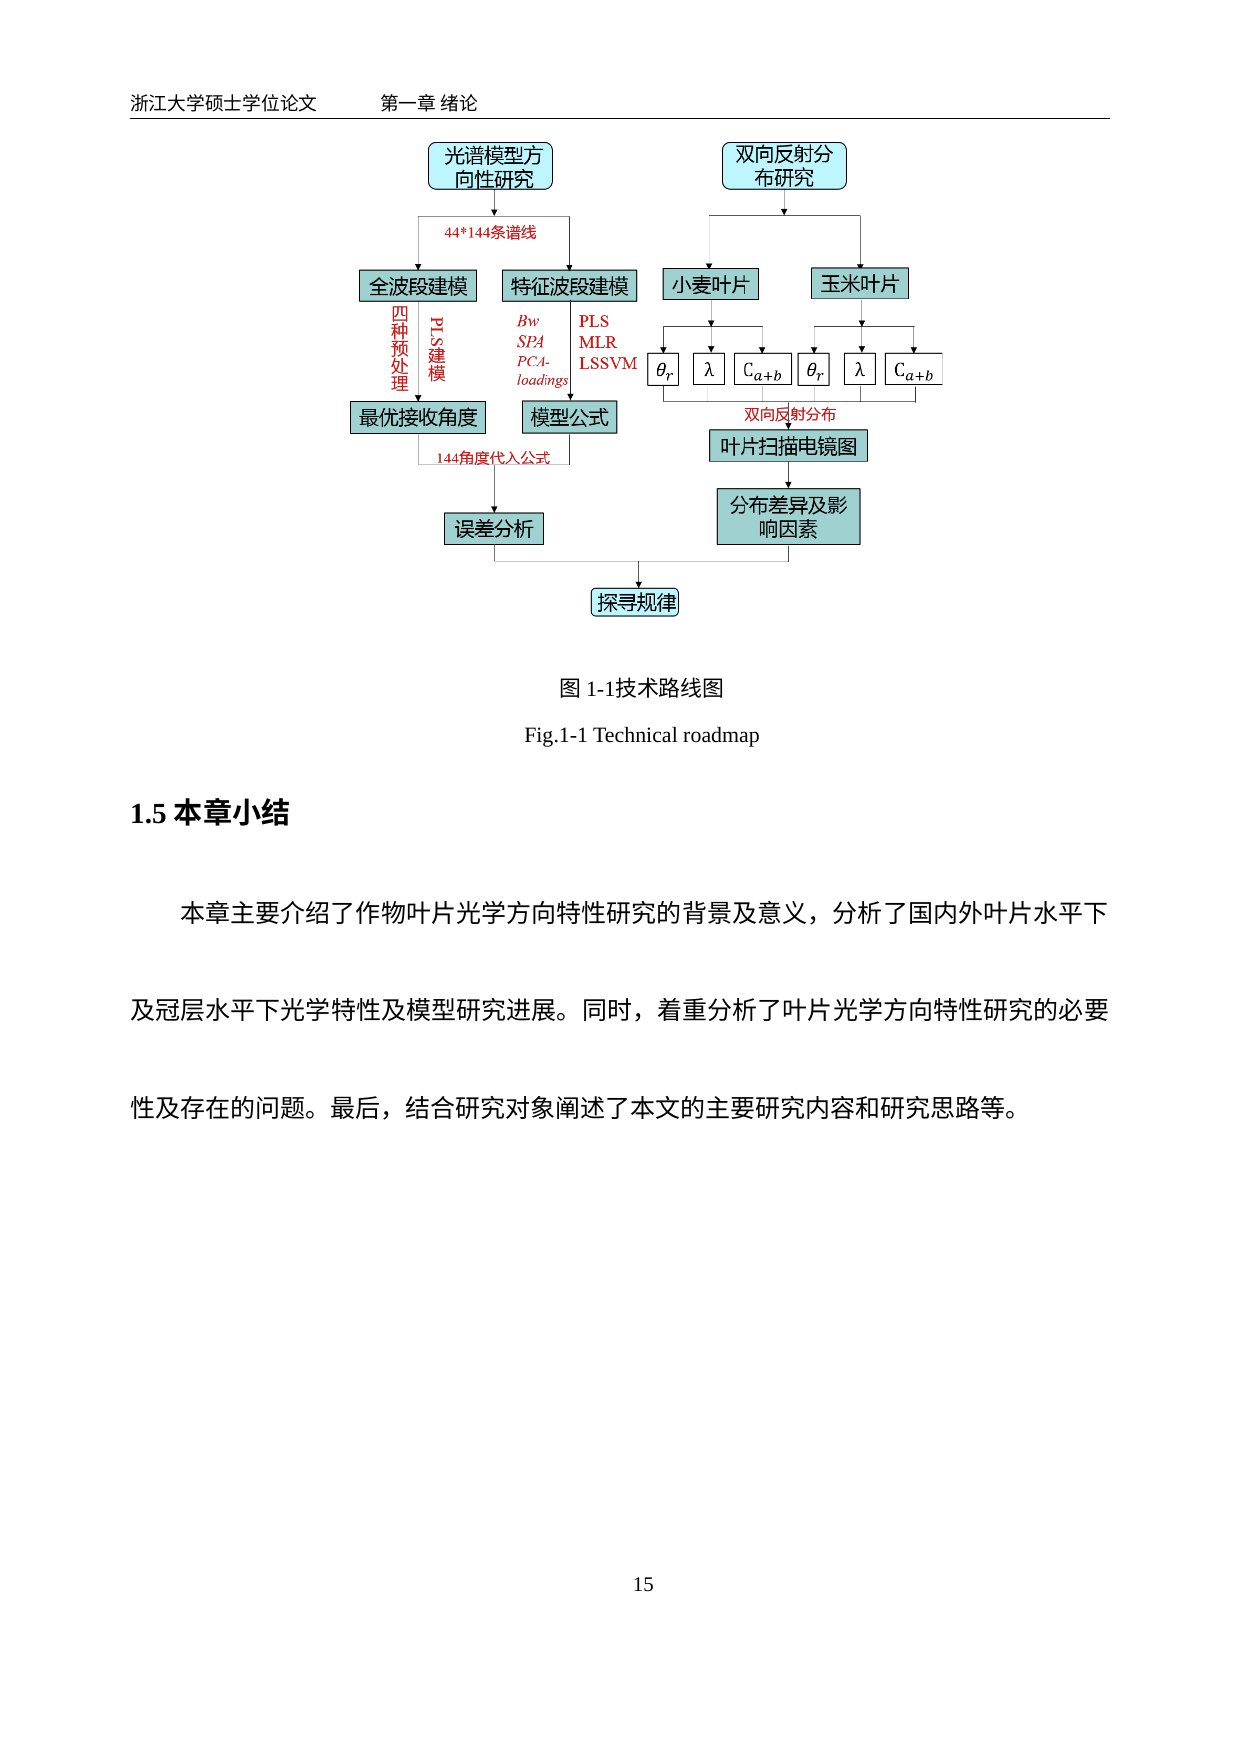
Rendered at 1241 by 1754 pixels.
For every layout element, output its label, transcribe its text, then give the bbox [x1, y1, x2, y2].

text Fig.1-1 Technical roadmap [130, 718, 1110, 751]
subtitle 1.5 本章小结 [130, 778, 1110, 843]
picture [347, 135, 943, 625]
text 图1-1技术路线图 [130, 670, 1110, 703]
text 本章主要介绍了作物叶片光学方向特性研究的背景及意义，分析了国内外叶片水平下及冠层水平下光学特性及模型研究进展。同时，着重分析了叶片光学方向特性研究的必要性及存在的问题。最后，结合研究对象阐述了本文的主要研究内容和研究思路等。 [130, 879, 1110, 1139]
